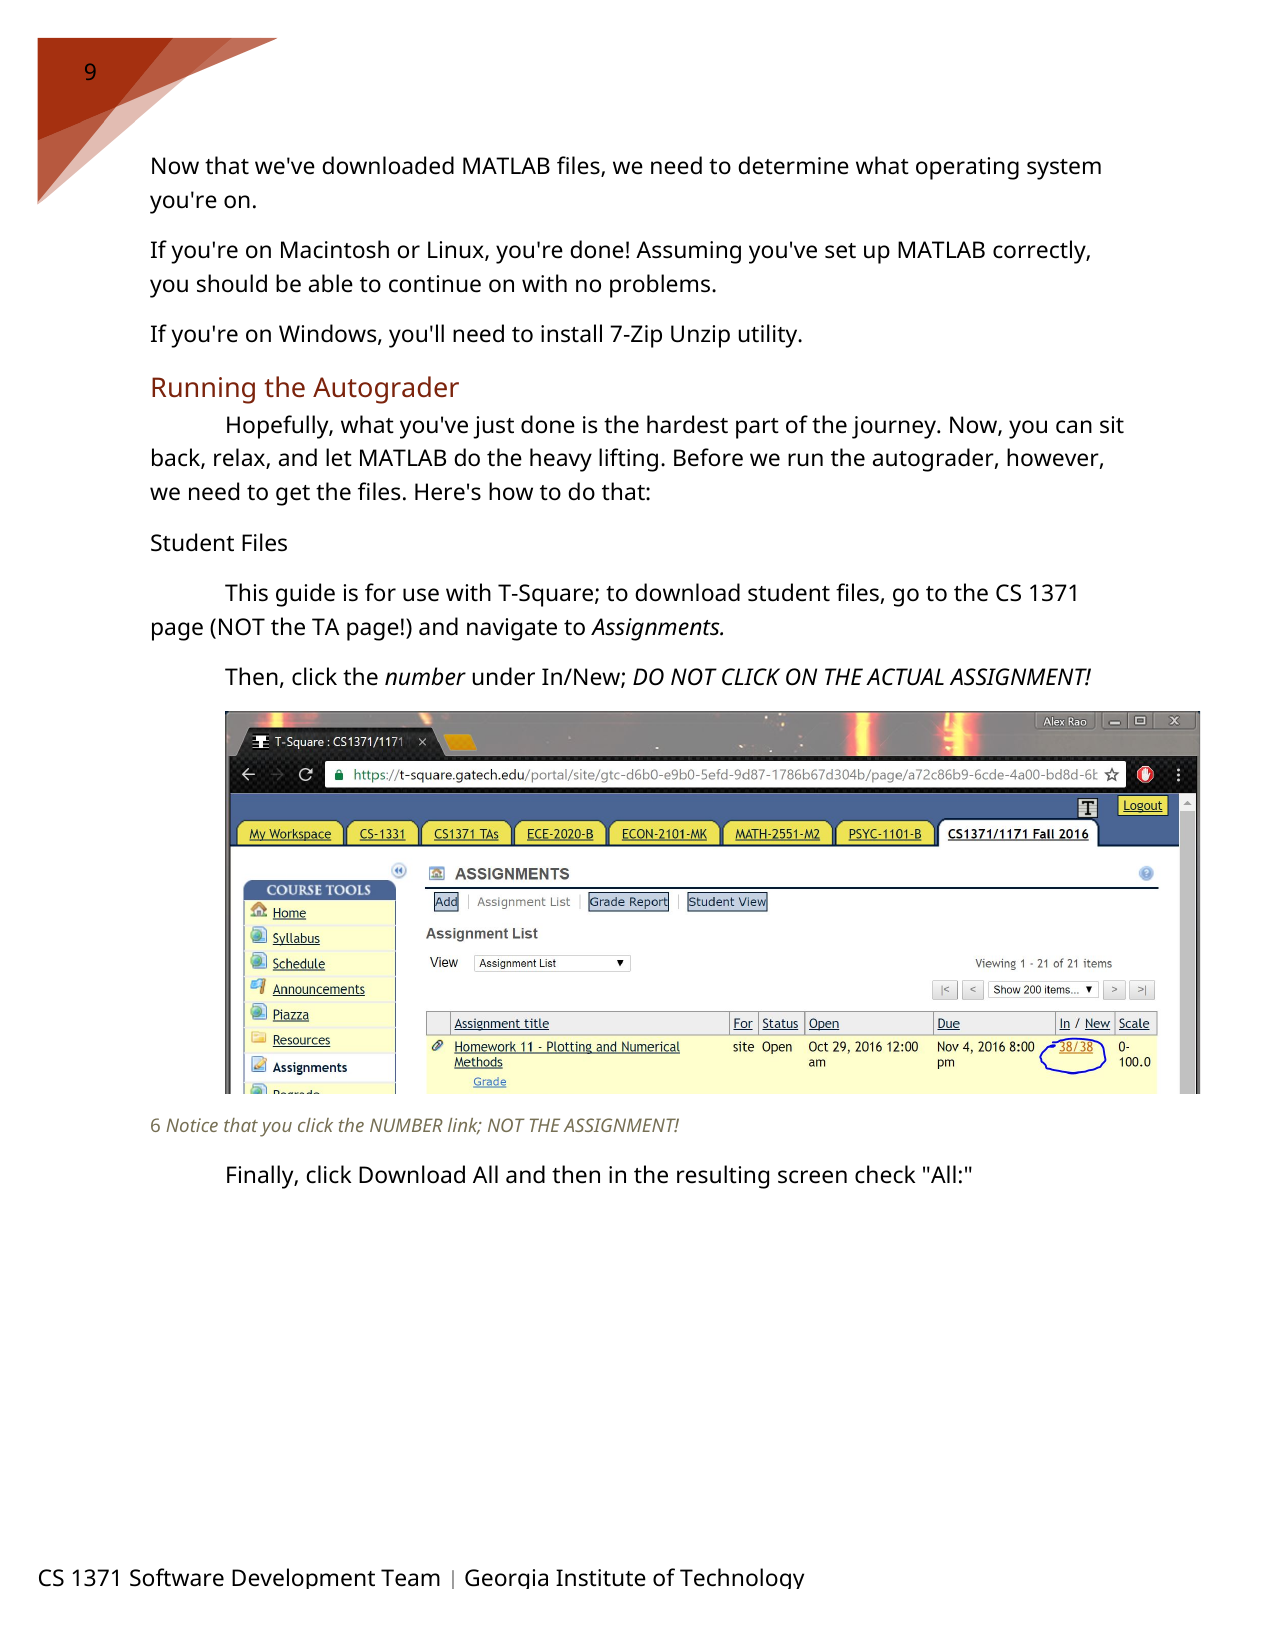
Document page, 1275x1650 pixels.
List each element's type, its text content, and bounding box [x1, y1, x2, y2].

text If you're on Macintosh or Linux, you're done! Assuming you've set up MATLAB correctly, you should be able to continue on with no problems. [150, 234, 1125, 299]
picture [225, 711, 1200, 1094]
picture [37, 37, 279, 206]
text Hopefully, what you've just done is the hardest part of the journey. Now, you can sit back, relax, and let MATLAB do the heavy lifting. Before we run the autograder, however, we need to get the files. Here's how to do that: [150, 408, 1125, 507]
text Student Files [150, 526, 1125, 558]
text Finally, click Download All and then in the resulting screen check "All:" [150, 1159, 1125, 1190]
text Then, click the number under In/New; DO NOT CLICK ON THE ACTUAL ASSIGNMENT! [150, 661, 1125, 692]
text 6 Notice that you click the NUMBER link; NOT THE ASSIGNMENT! [150, 1113, 1125, 1138]
subtitle Running the Autograder [150, 369, 1125, 406]
text If you're on Windows, you'll need to install 7-Zip Unzip utility. [150, 318, 1125, 349]
text Now that we've downloaded MATLAB files, we need to determine what operating system you're on. [150, 150, 1125, 215]
text This guide is for use with T-Square; to download student files, go to the CS 1371 page (NOT the TA page!) and navigate to Assignments. [150, 577, 1125, 642]
